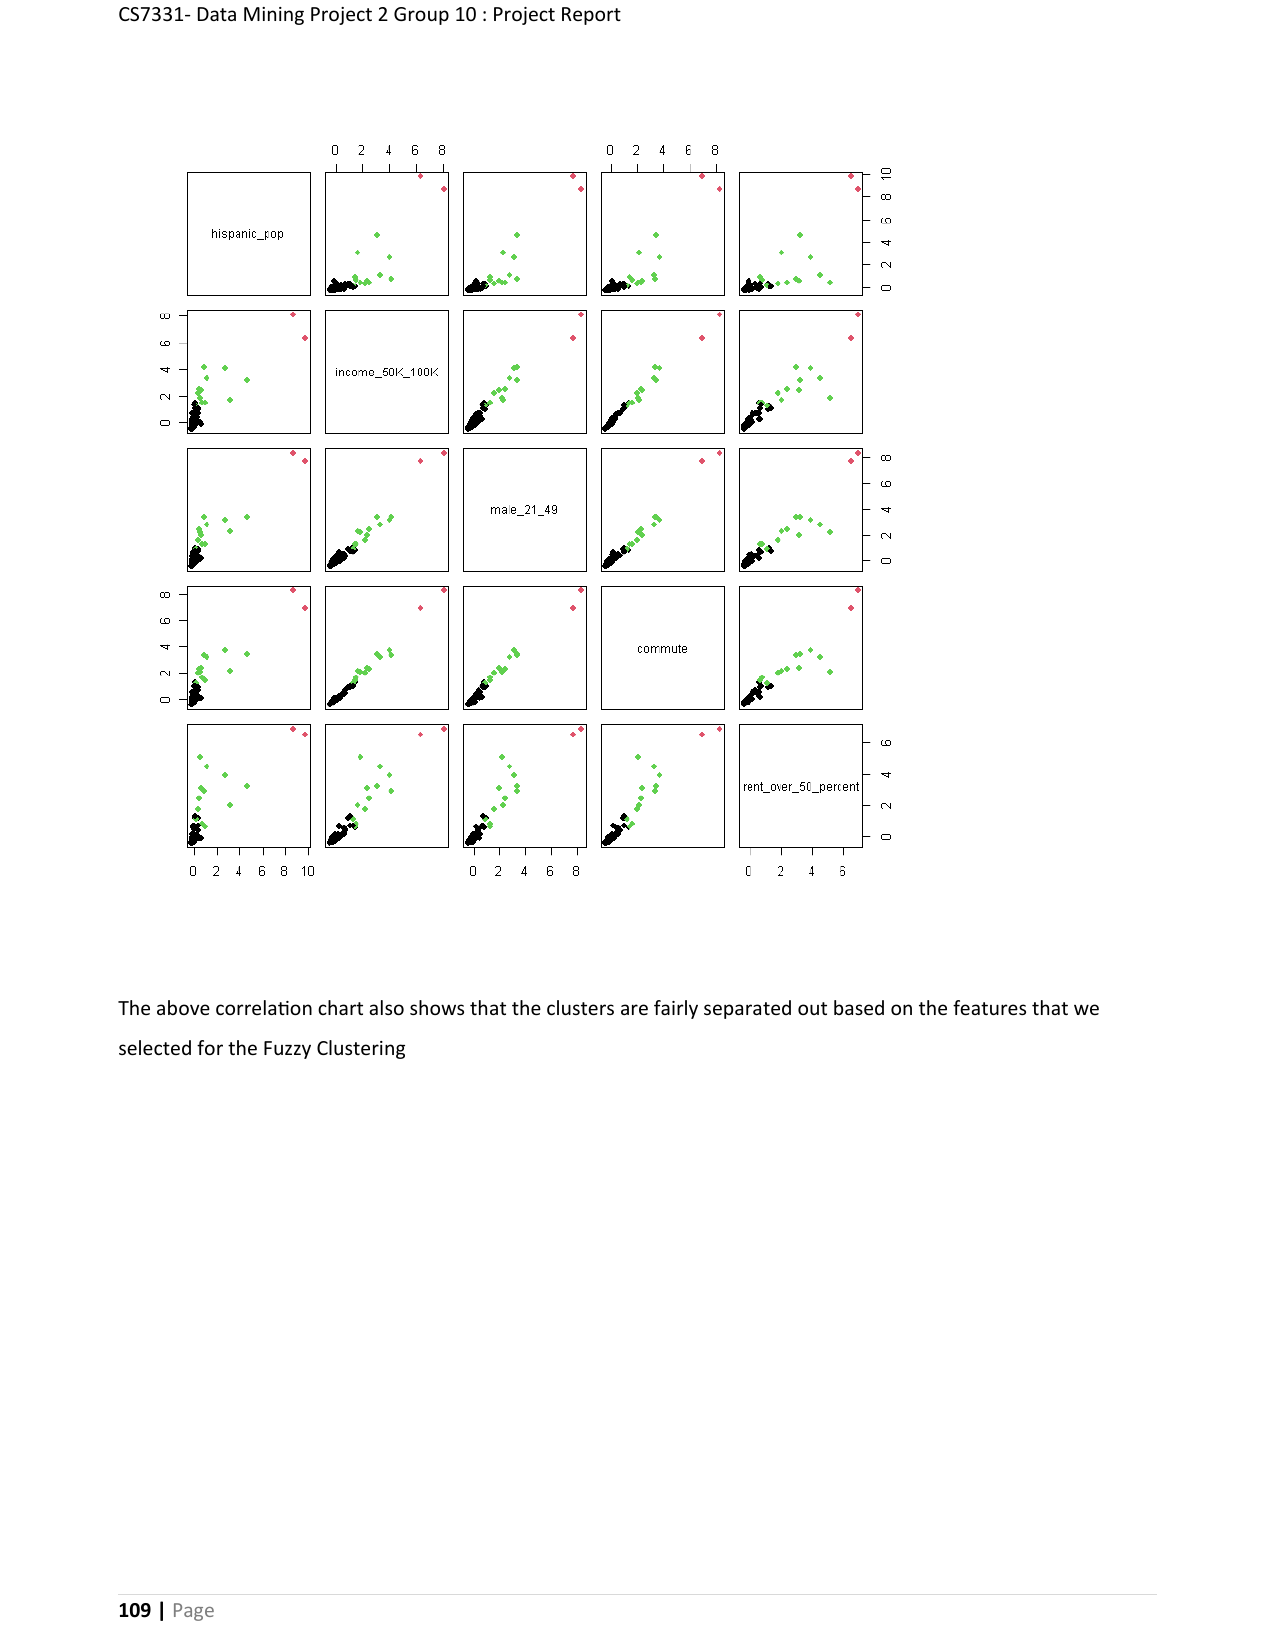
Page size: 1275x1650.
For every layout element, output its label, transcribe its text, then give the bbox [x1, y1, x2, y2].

picture [118, 103, 931, 916]
text The above correlation chart also shows that the clusters are fairly separated out based on the features that we selected for the Fuzzy Clustering [118, 994, 1157, 1061]
